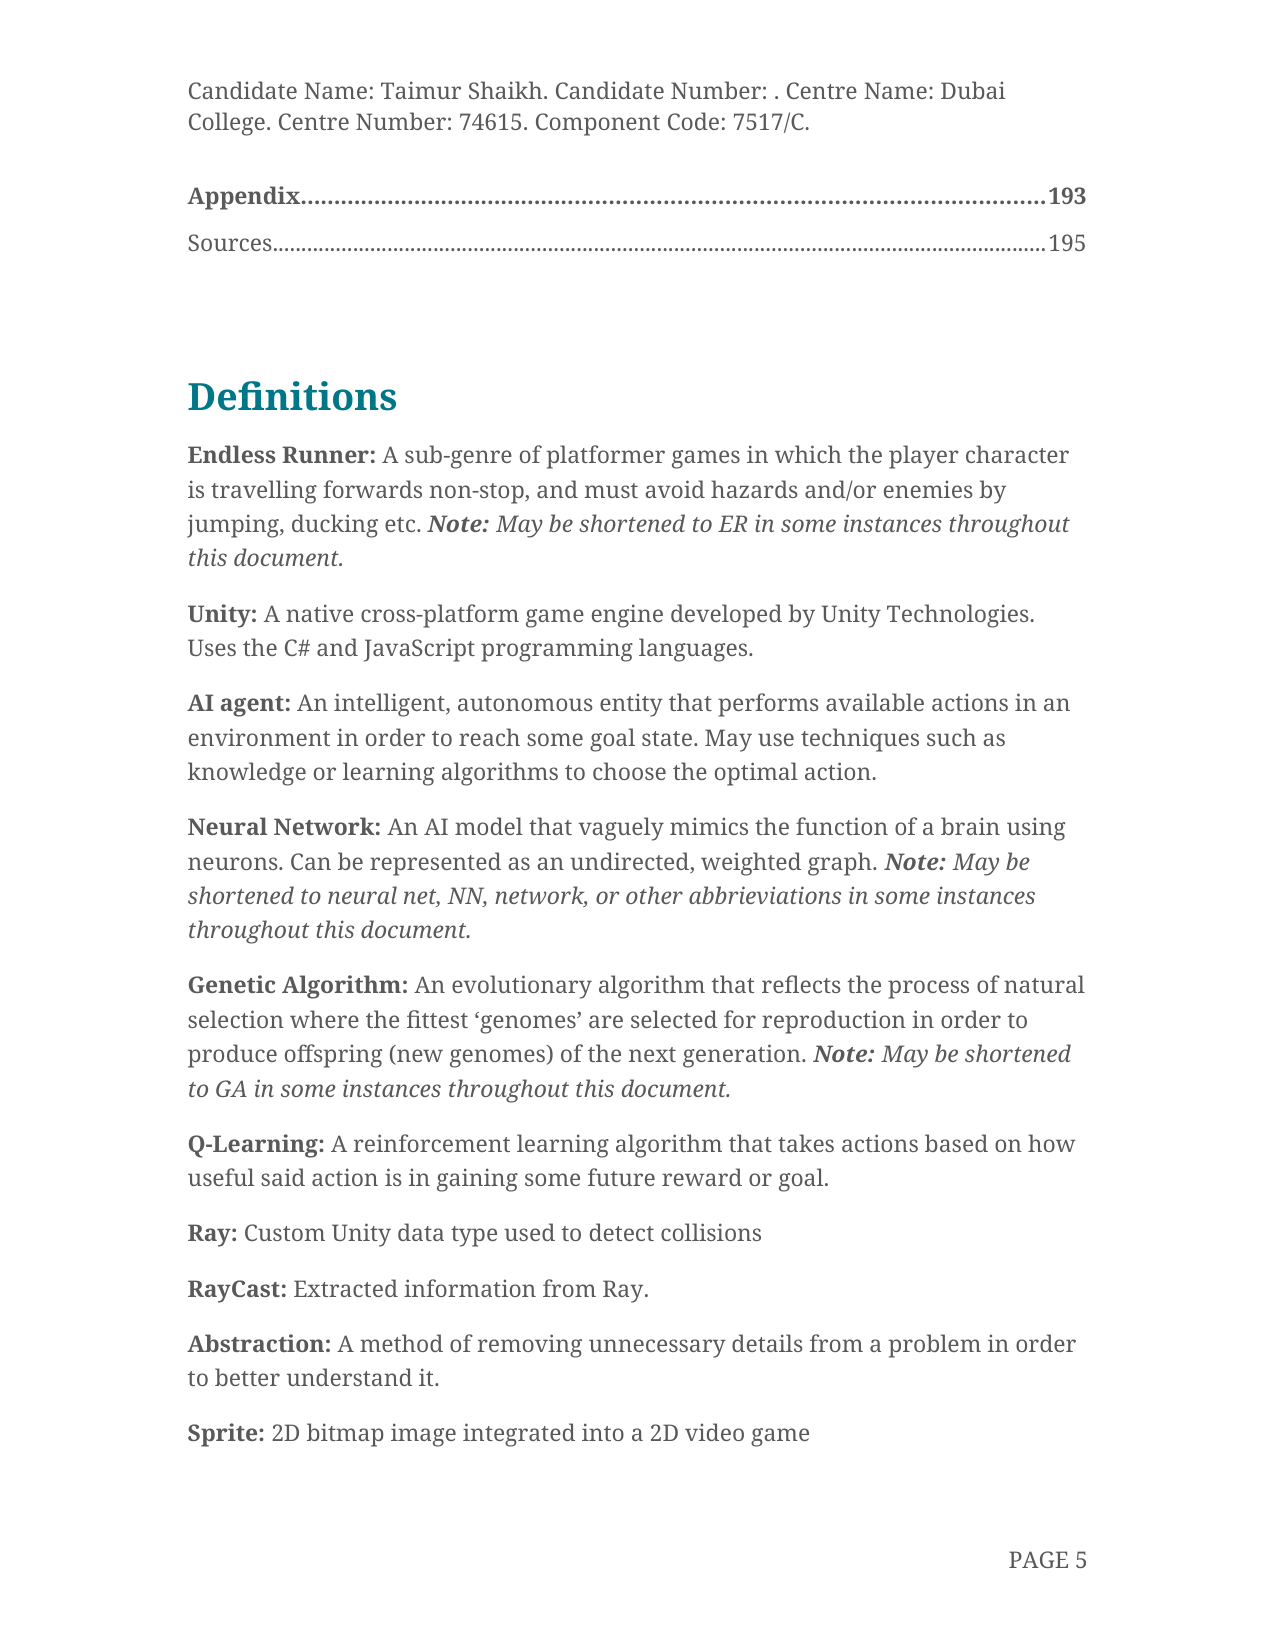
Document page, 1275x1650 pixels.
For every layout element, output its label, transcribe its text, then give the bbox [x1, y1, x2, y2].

text RayCast: Extracted information from Ray. [187, 1273, 1087, 1304]
text AI agent: An intelligent, autonomous entity that performs available actions in an environment in order to reach some goal state. May use techniques such as knowledge or learning algorithms to choose the optimal action. [187, 687, 1087, 787]
text Abstraction: A method of removing unnecessary details from a problem in order to better understand it. [187, 1328, 1087, 1393]
text Genetic Algorithm: An evolutionary algorithm that reflects the process of natural selection where the fittest ‘genomes’ are selected for reproduction in order to produce offspring (new genomes) of the next generation. Note: May be shortened to GA in some instances throughout this document. [187, 969, 1087, 1104]
text Ray: Custom Unity data type used to detect collisions [187, 1217, 1087, 1249]
text Q-Learning: A reinforcement learning algorithm that takes actions based on how useful said action is in gaining some future reward or goal. [187, 1128, 1087, 1193]
text Sprite: 2D bitmap image integrated into a 2D video game [187, 1417, 1087, 1449]
text Unity: A native cross-platform game engine developed by Unity Technologies. Uses the C# and JavaScript programming languages. [187, 598, 1087, 663]
text Endless Runner: A sub-genre of platformer games in which the player character is travelling forwards non-stop, and must avoid hazards and/or enemies by jumping, ducking etc. Note: May be shortened to ER in some instances throughout this document. [187, 439, 1087, 574]
text Neural Network: An AI model that vaguely mimics the function of a brain using neurons. Can be represented as an undirected, weighted graph. Note: May be shortened to neural net, NN, network, or other abbrieviations in some instances throughout this document. [187, 811, 1087, 946]
subtitle Definitions [187, 371, 1087, 422]
